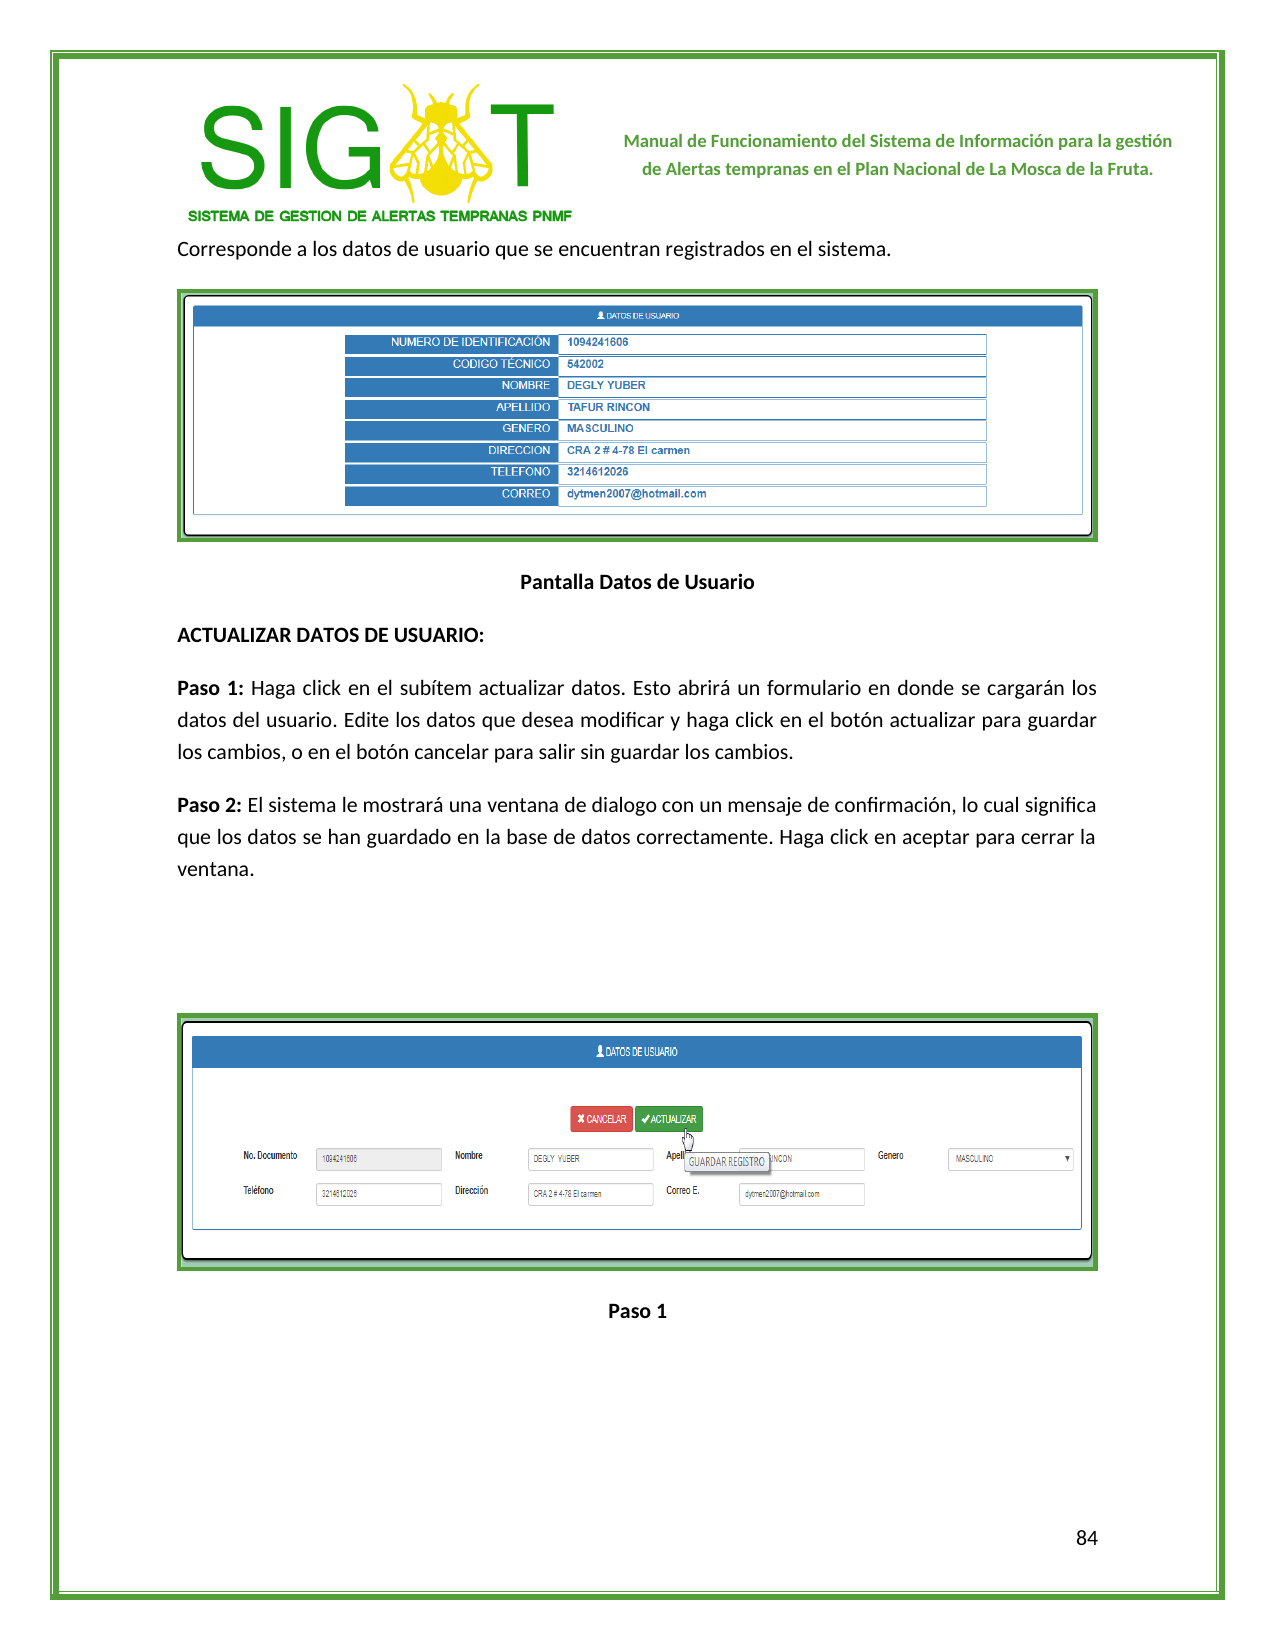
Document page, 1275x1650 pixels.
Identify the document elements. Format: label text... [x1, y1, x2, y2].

text Corresponde a los datos de usuario que se encuentran registrados en el sistema. [177, 236, 1098, 262]
picture [177, 73, 574, 236]
text Pantalla Datos de Usuario [177, 568, 1098, 595]
picture [181, 293, 1093, 538]
text ACTUALIZAR DATOS DE USUARIO: [177, 621, 1098, 648]
text Paso 1 [177, 1297, 1098, 1324]
picture [181, 1018, 1093, 1267]
text Paso 2: El sistema le mostrará una ventana de dialogo con un mensaje de confirmación, lo cual significa que los datos se han guardado en la base de datos correctamente. Haga click en aceptar para cerrar la ventana. [177, 791, 1098, 882]
text Paso 1: Haga click en el subítem actualizar datos. Esto abrirá un formulario en donde se cargarán los datos del usuario. Edite los datos que desea modificar y haga click en el botón actualizar para guardar los cambios, o en el botón cancelar para salir sin guardar los cambios. [177, 674, 1098, 765]
